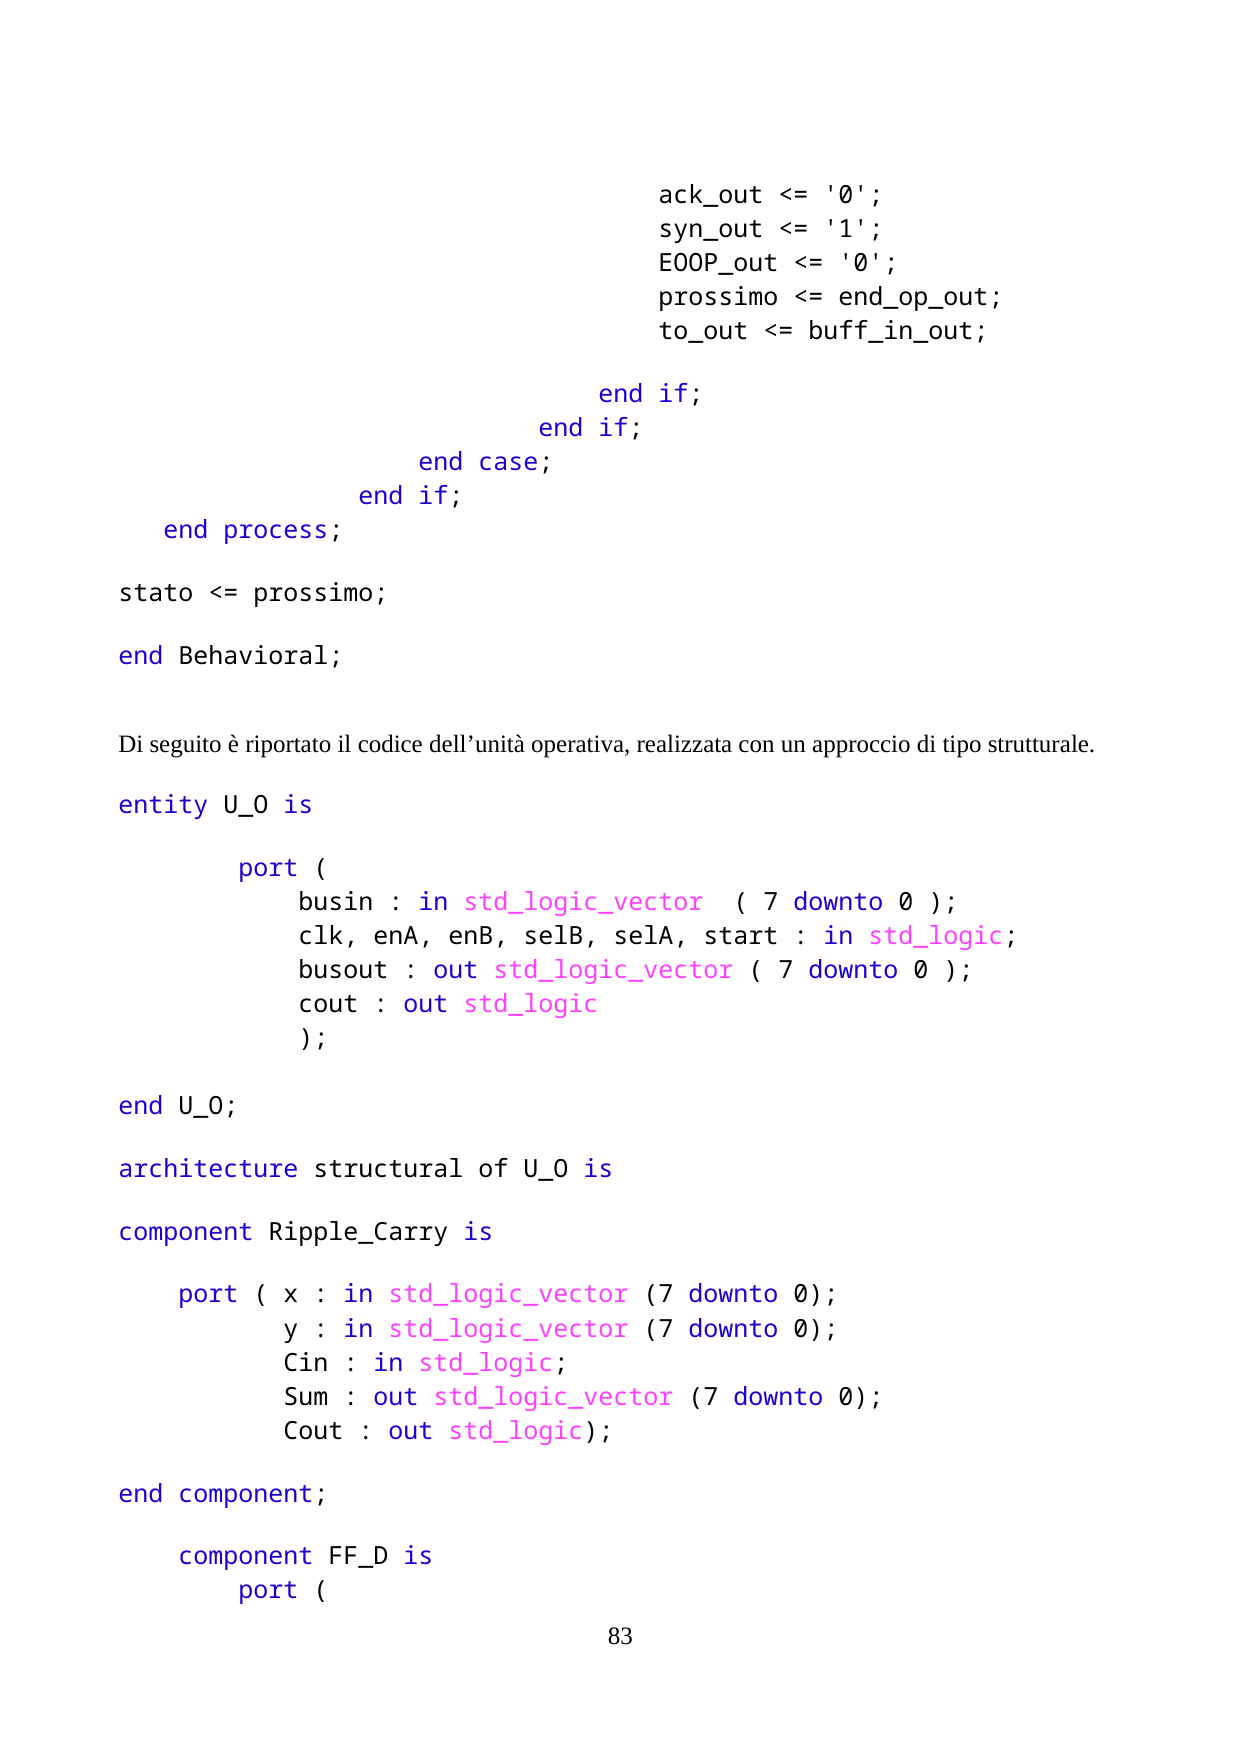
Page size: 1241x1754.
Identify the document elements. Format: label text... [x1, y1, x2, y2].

text end if; [118, 376, 1122, 409]
text syn_out <= '1'; [118, 211, 1122, 244]
text entity U_O is [118, 786, 1122, 821]
text end process; [118, 512, 1122, 546]
text end case; [118, 444, 1122, 478]
text port ( [118, 1572, 1122, 1606]
text port ( x : in std_logic_vector (7 downto 0); [118, 1276, 1122, 1310]
text to_out <= buff_in_out; [118, 313, 1122, 347]
text EOOP_out <= '0'; [118, 244, 1122, 279]
text component FF_D is [118, 1538, 1122, 1572]
text port ( [118, 849, 1122, 883]
text end if; [118, 409, 1122, 444]
text end component; [118, 1475, 1122, 1509]
text end Behavioral; [118, 637, 1122, 671]
text end if; [118, 478, 1122, 512]
text Cout : out std_logic); [118, 1412, 1122, 1446]
text stato <= prossimo; [118, 574, 1122, 609]
text Cin : in std_logic; [118, 1344, 1122, 1378]
text busout : out std_logic_vector ( 7 downto 0 ); [118, 951, 1122, 986]
text cout : out std_logic [118, 986, 1122, 1019]
text Sum : out std_logic_vector (7 downto 0); [118, 1378, 1122, 1412]
text y : in std_logic_vector (7 downto 0); [118, 1310, 1122, 1344]
text busin : in std_logic_vector ( 7 downto 0 ); [118, 883, 1122, 917]
text prossimo <= end_op_out; [118, 279, 1122, 313]
text end U_O; [118, 1088, 1122, 1122]
text Di seguito è riportato il codice dell’unità operativa, realizzata con un approccio di tipo strutturale. [118, 729, 1122, 758]
text architecture structural of U_O is [118, 1151, 1122, 1184]
text component Ripple_Carry is [118, 1213, 1122, 1247]
text ack_out <= '0'; [118, 176, 1122, 211]
text ); [118, 1019, 1122, 1054]
text clk, enA, enB, selB, selA, start : in std_logic; [118, 917, 1122, 951]
